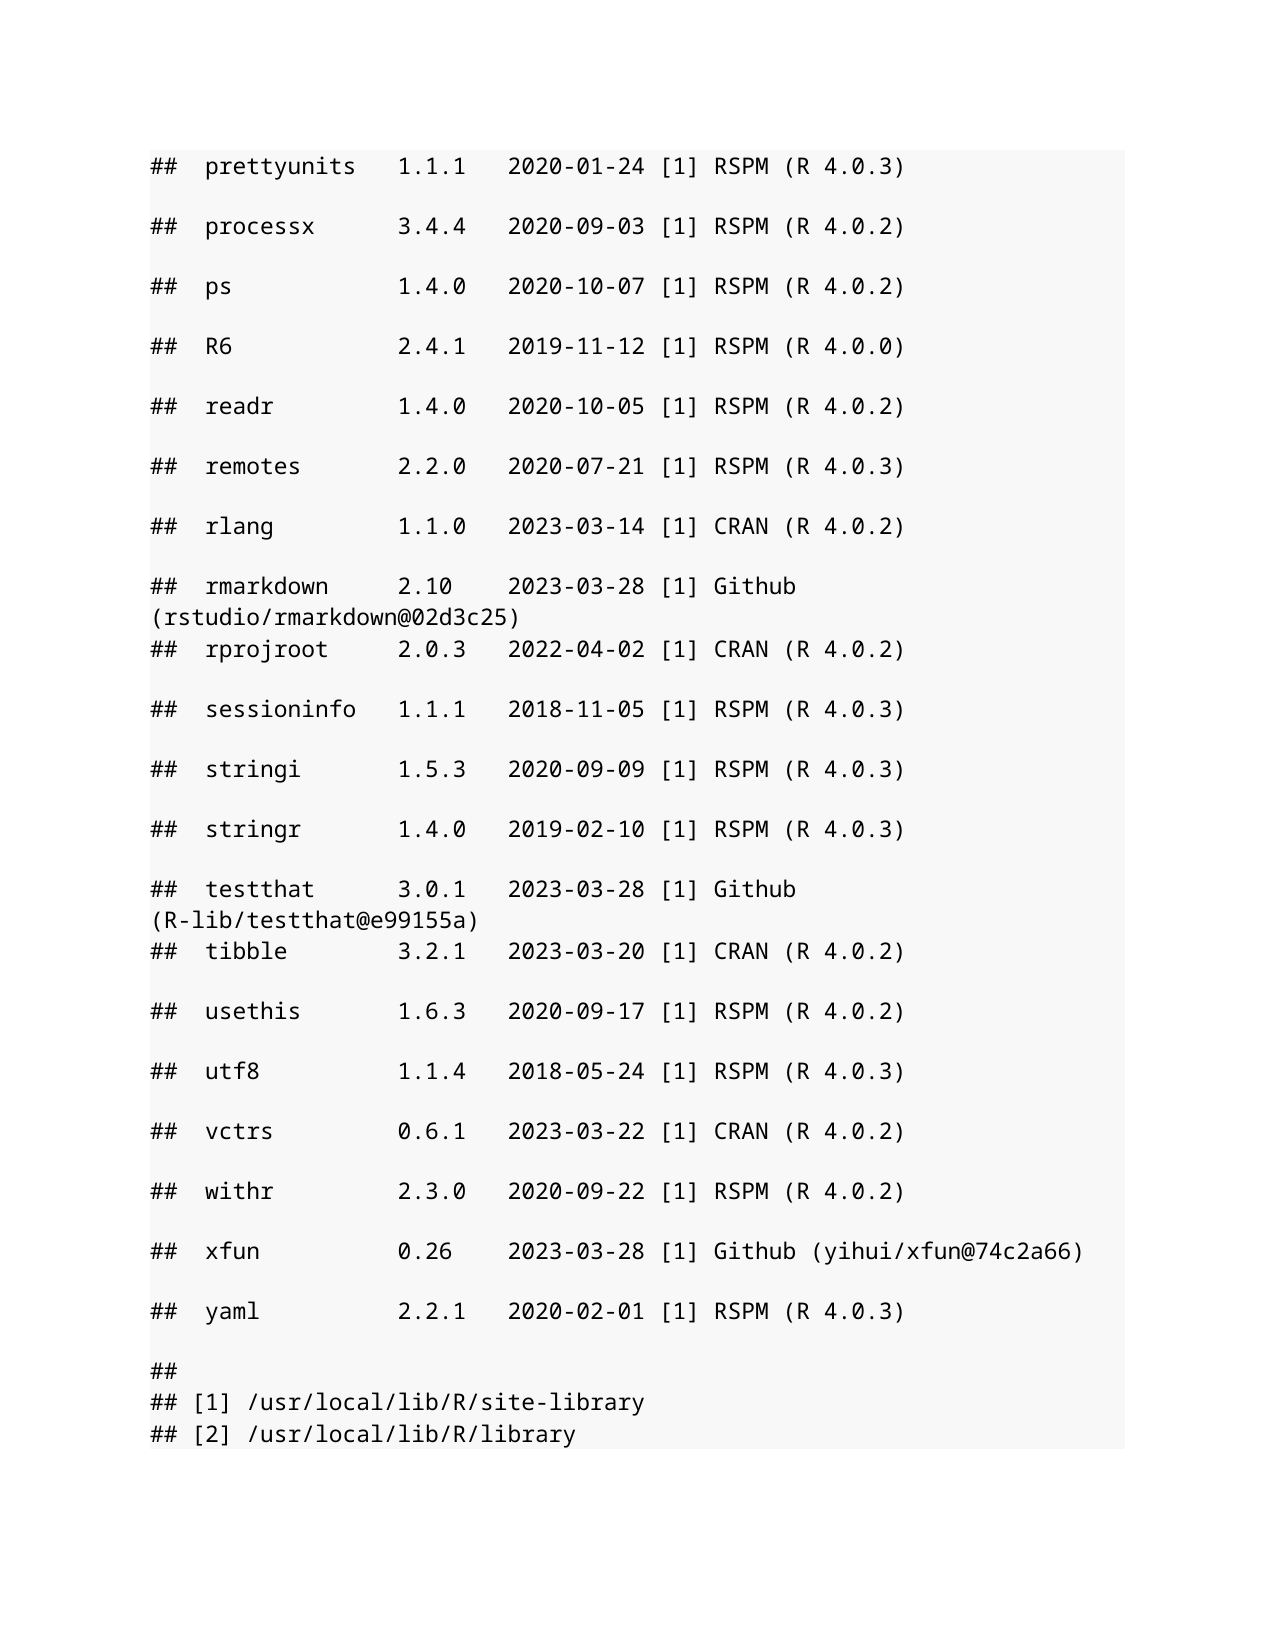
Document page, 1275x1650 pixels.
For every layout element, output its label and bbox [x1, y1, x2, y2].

text [150, 150, 1125, 1449]
